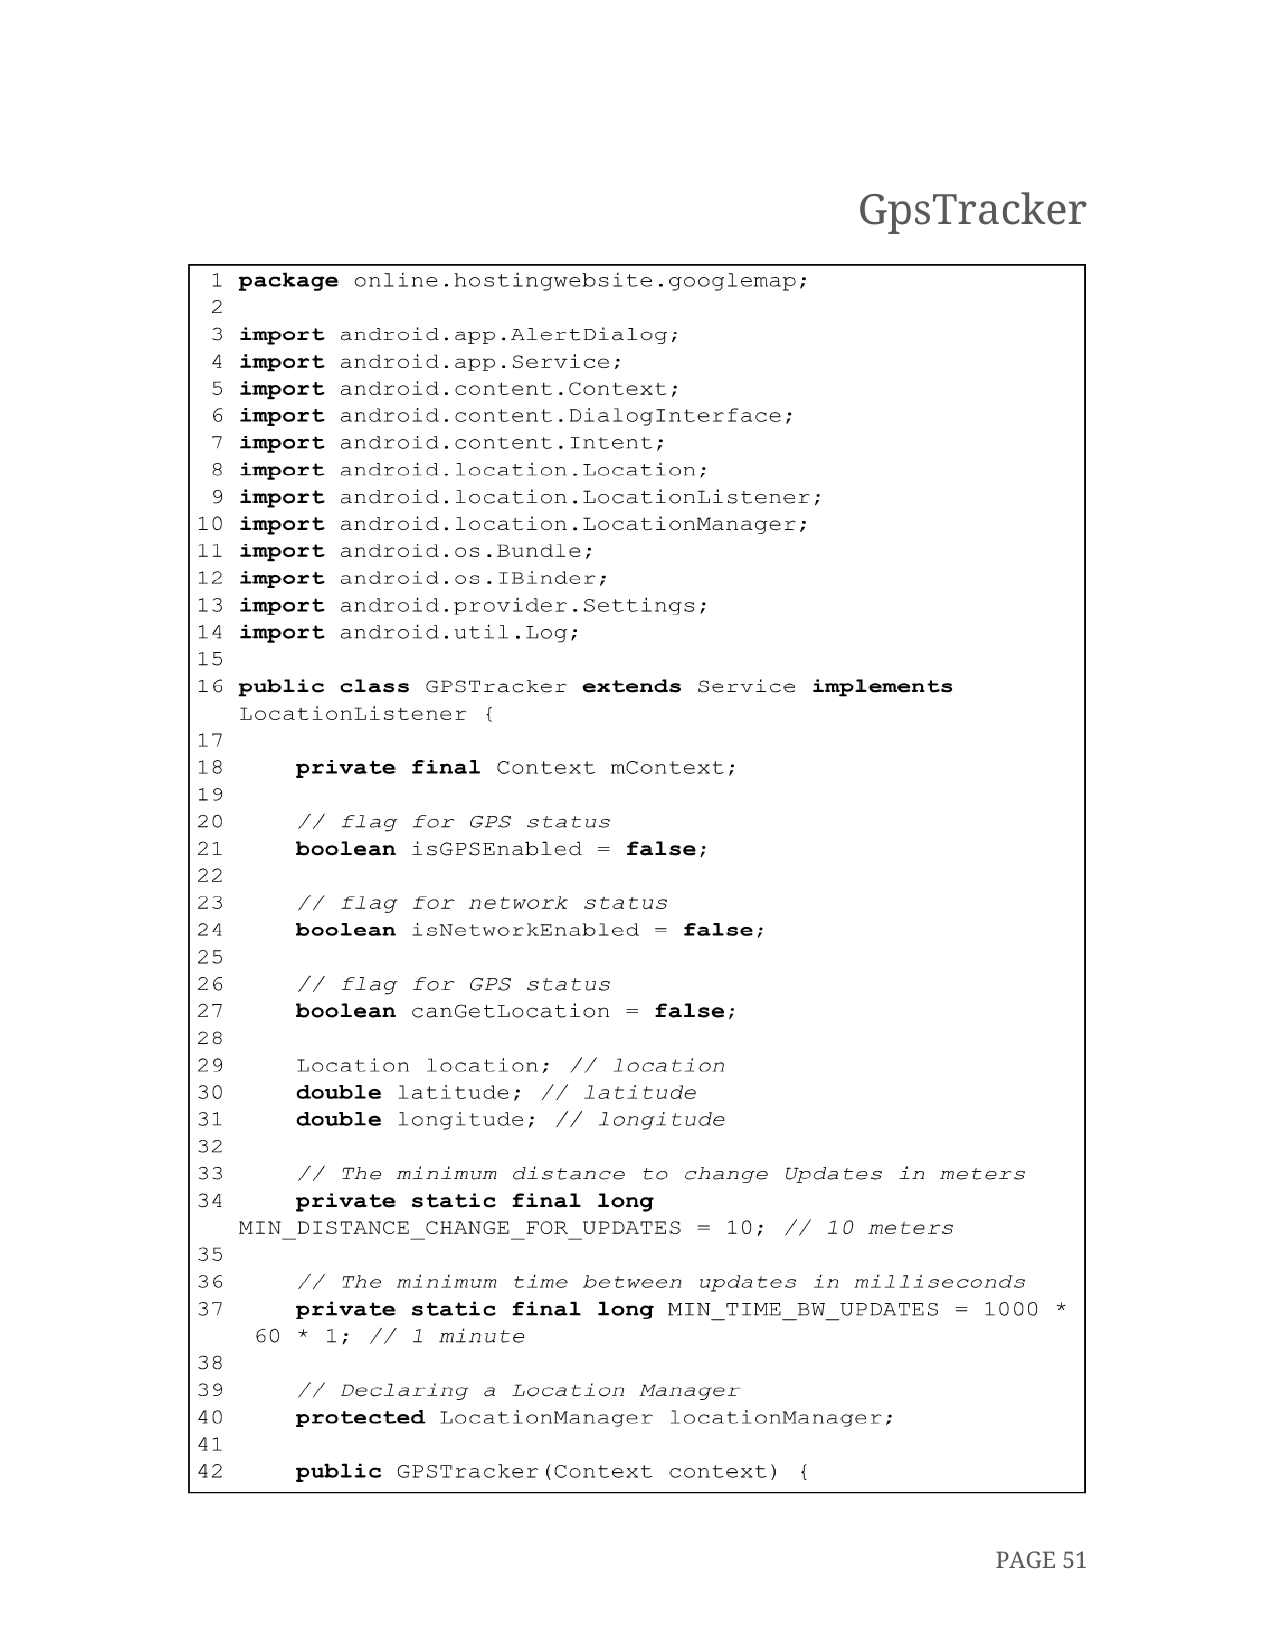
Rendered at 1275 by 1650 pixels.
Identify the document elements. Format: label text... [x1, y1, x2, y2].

picture [187, 263, 1088, 1494]
text GpsTracker [187, 180, 1087, 237]
